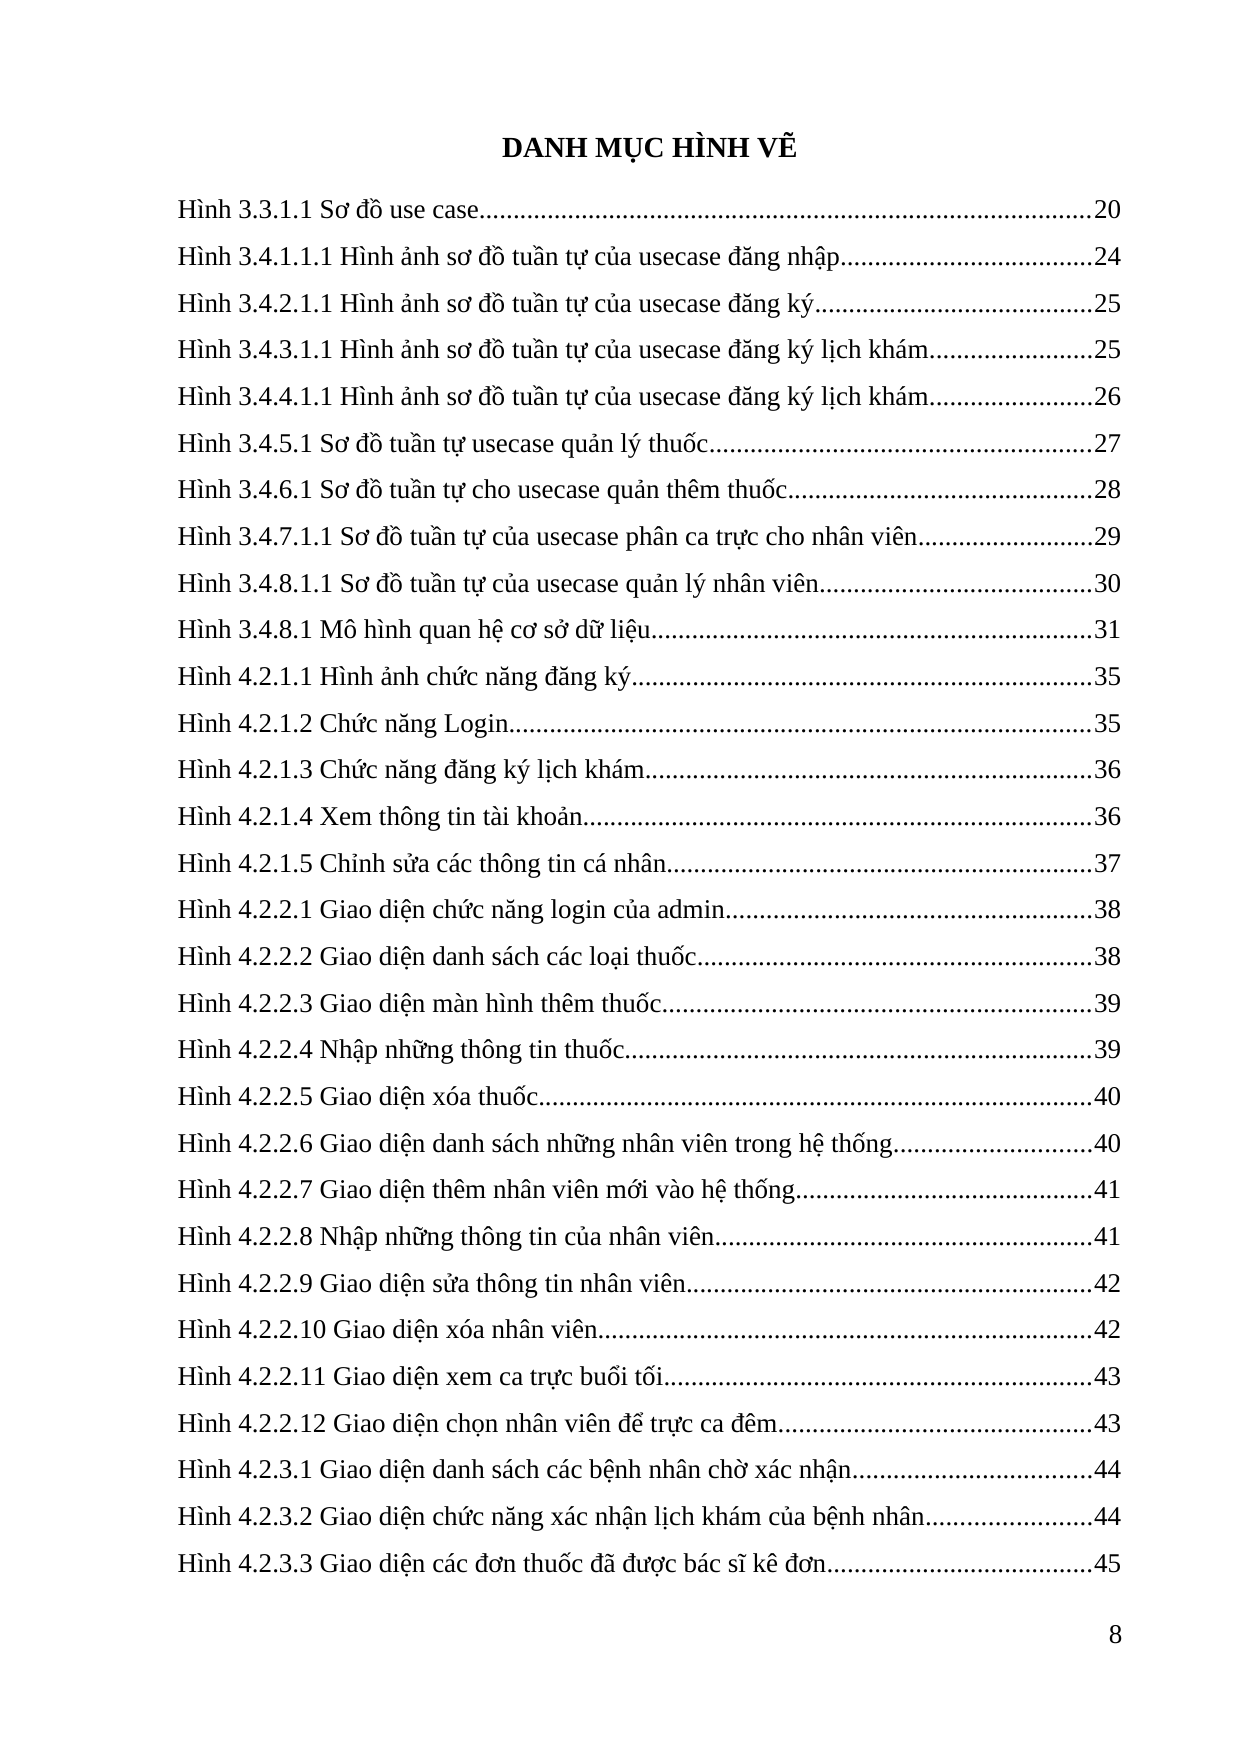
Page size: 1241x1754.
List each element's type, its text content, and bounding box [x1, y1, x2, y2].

text Hình 4.2.2.5 Giao diện xóa thuốc 40 [177, 1080, 1122, 1111]
text Hình 4.2.2.12 Giao diện chọn nhân viên để trực ca đêm 43 [177, 1407, 1122, 1438]
text Hình 4.2.2.2 Giao diện danh sách các loại thuốc 38 [177, 940, 1122, 971]
text Hình 4.2.2.1 Giao diện chức năng login của admin 38 [177, 893, 1122, 924]
text Hình 4.2.1.2 Chức năng Login 35 [177, 707, 1122, 738]
text Hình 3.4.8.1.1 Sơ đồ tuần tự của usecase quản lý nhân viên 30 [177, 567, 1122, 598]
text Hình 4.2.1.5 Chỉnh sửa các thông tin cá nhân 37 [177, 847, 1122, 878]
text Hình 4.2.3.1 Giao diện danh sách các bệnh nhân chờ xác nhận 44 [177, 1453, 1122, 1484]
text Hình 4.2.2.6 Giao diện danh sách những nhân viên trong hệ thống 40 [177, 1127, 1122, 1158]
text Hình 3.4.8.1 Mô hình quan hệ cơ sở dữ liệu 31 [177, 613, 1122, 644]
text Hình 4.2.3.3 Giao diện các đơn thuốc đã được bác sĩ kê đơn 45 [177, 1547, 1122, 1578]
subtitle DANH MỤC HÌNH VẼ [177, 131, 1122, 164]
text Hình 3.4.7.1.1 Sơ đồ tuần tự của usecase phân ca trực cho nhân viên 29 [177, 520, 1122, 551]
text Hình 3.4.1.1.1 Hình ảnh sơ đồ tuần tự của usecase đăng nhập 24 [177, 240, 1122, 271]
text Hình 4.2.2.7 Giao diện thêm nhân viên mới vào hệ thống 41 [177, 1173, 1122, 1204]
text Hình 4.2.1.1 Hình ảnh chức năng đăng ký 35 [177, 660, 1122, 691]
text Hình 4.2.2.8 Nhập những thông tin của nhân viên 41 [177, 1220, 1122, 1251]
text Hình 4.2.2.10 Giao diện xóa nhân viên 42 [177, 1313, 1122, 1344]
text Hình 3.4.3.1.1 Hình ảnh sơ đồ tuần tự của usecase đăng ký lịch khám 25 [177, 333, 1122, 364]
text Hình 4.2.2.9 Giao diện sửa thông tin nhân viên 42 [177, 1267, 1122, 1298]
text Hình 3.4.5.1 Sơ đồ tuần tự usecase quản lý thuốc 27 [177, 427, 1122, 458]
text Hình 4.2.1.4 Xem thông tin tài khoản 36 [177, 800, 1122, 831]
text Hình 3.4.6.1 Sơ đồ tuần tự cho usecase quản thêm thuốc 28 [177, 473, 1122, 504]
text Hình 3.4.2.1.1 Hình ảnh sơ đồ tuần tự của usecase đăng ký 25 [177, 287, 1122, 318]
text Hình 4.2.3.2 Giao diện chức năng xác nhận lịch khám của bệnh nhân 44 [177, 1500, 1122, 1531]
text Hình 4.2.2.4 Nhập những thông tin thuốc 39 [177, 1033, 1122, 1064]
text Hình 4.2.1.3 Chức năng đăng ký lịch khám 36 [177, 753, 1122, 784]
text Hình 3.3.1.1 Sơ đồ use case 20 [177, 193, 1122, 224]
text Hình 4.2.2.3 Giao diện màn hình thêm thuốc 39 [177, 987, 1122, 1018]
text Hình 3.4.4.1.1 Hình ảnh sơ đồ tuần tự của usecase đăng ký lịch khám 26 [177, 380, 1122, 411]
text Hình 4.2.2.11 Giao diện xem ca trực buổi tối 43 [177, 1360, 1122, 1391]
